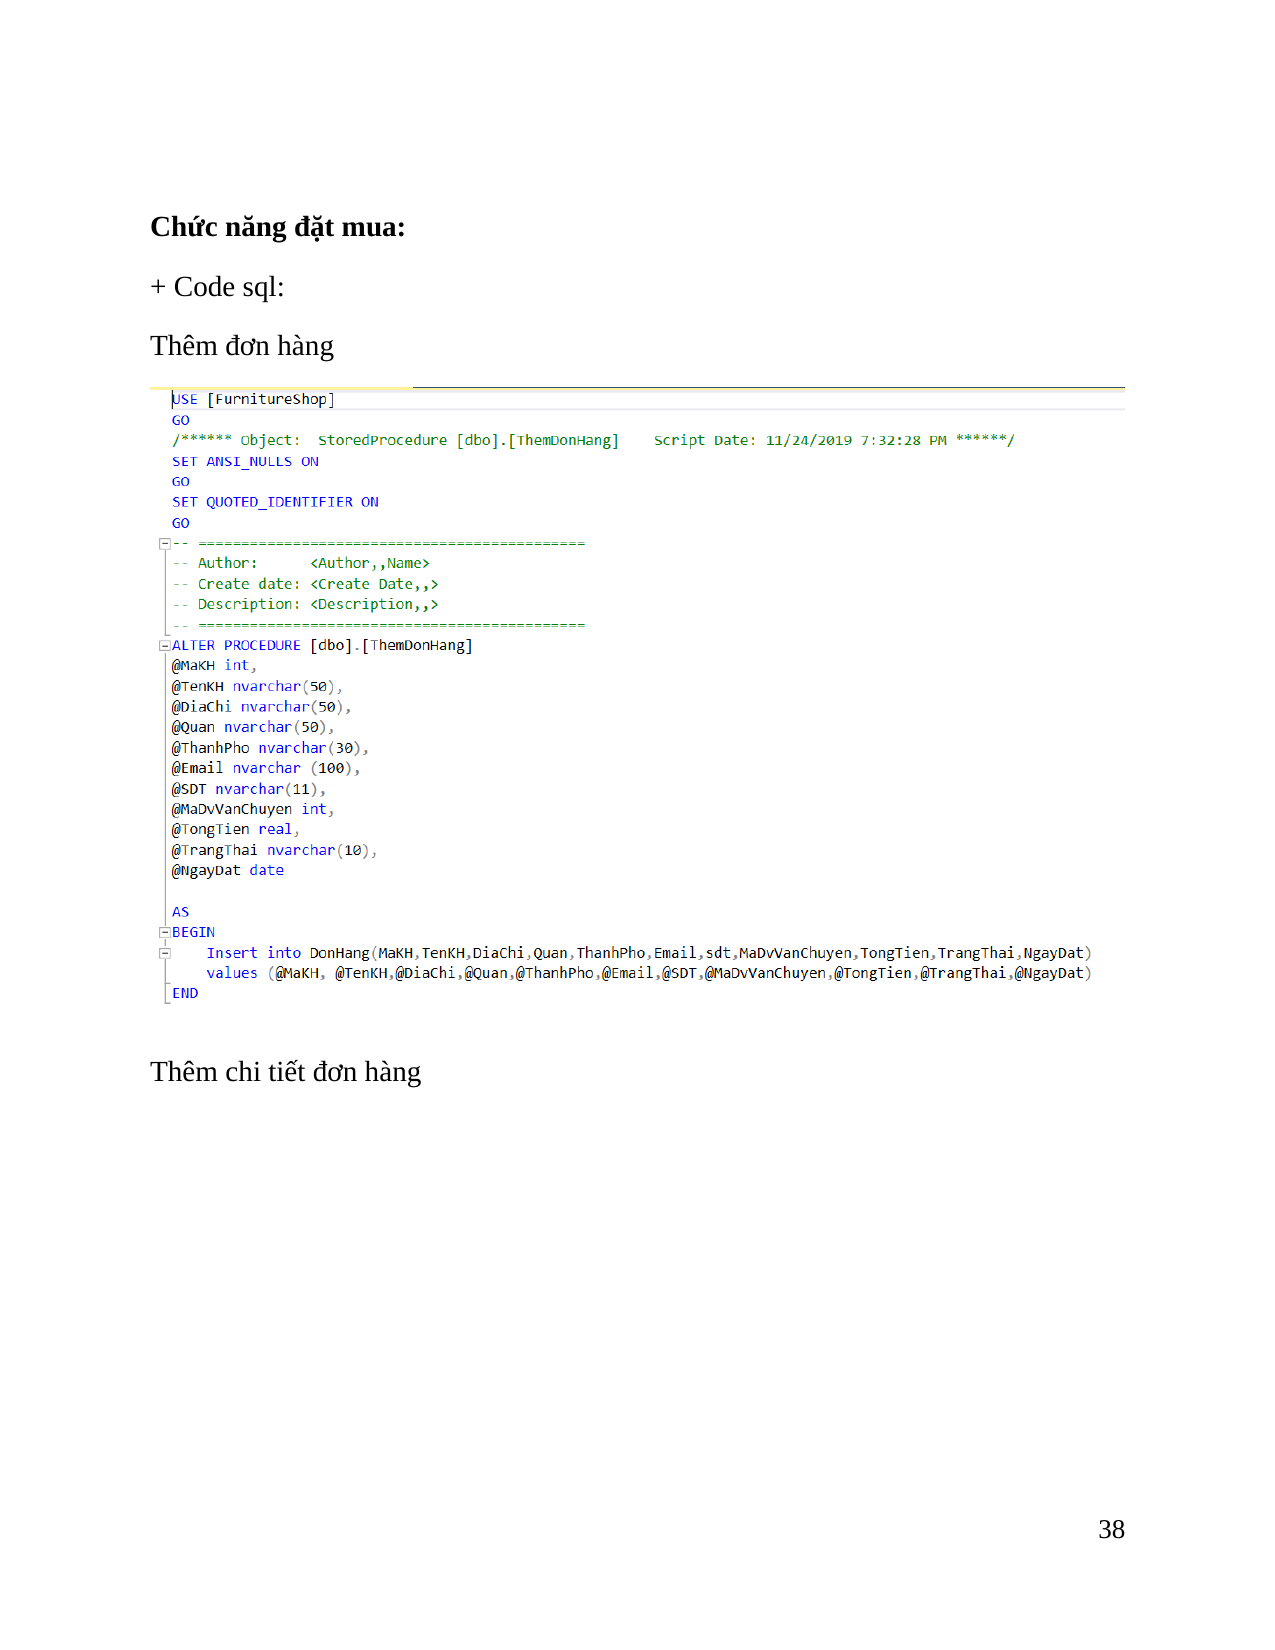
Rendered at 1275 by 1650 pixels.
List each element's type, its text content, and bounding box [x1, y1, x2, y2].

picture [150, 387, 1125, 1029]
text Thêm chi tiết đơn hàng [150, 1054, 1125, 1087]
text Chức năng đặt mua: [150, 209, 1125, 243]
text Thêm đơn hàng [150, 328, 1125, 362]
text + Code sql: [150, 269, 1125, 302]
